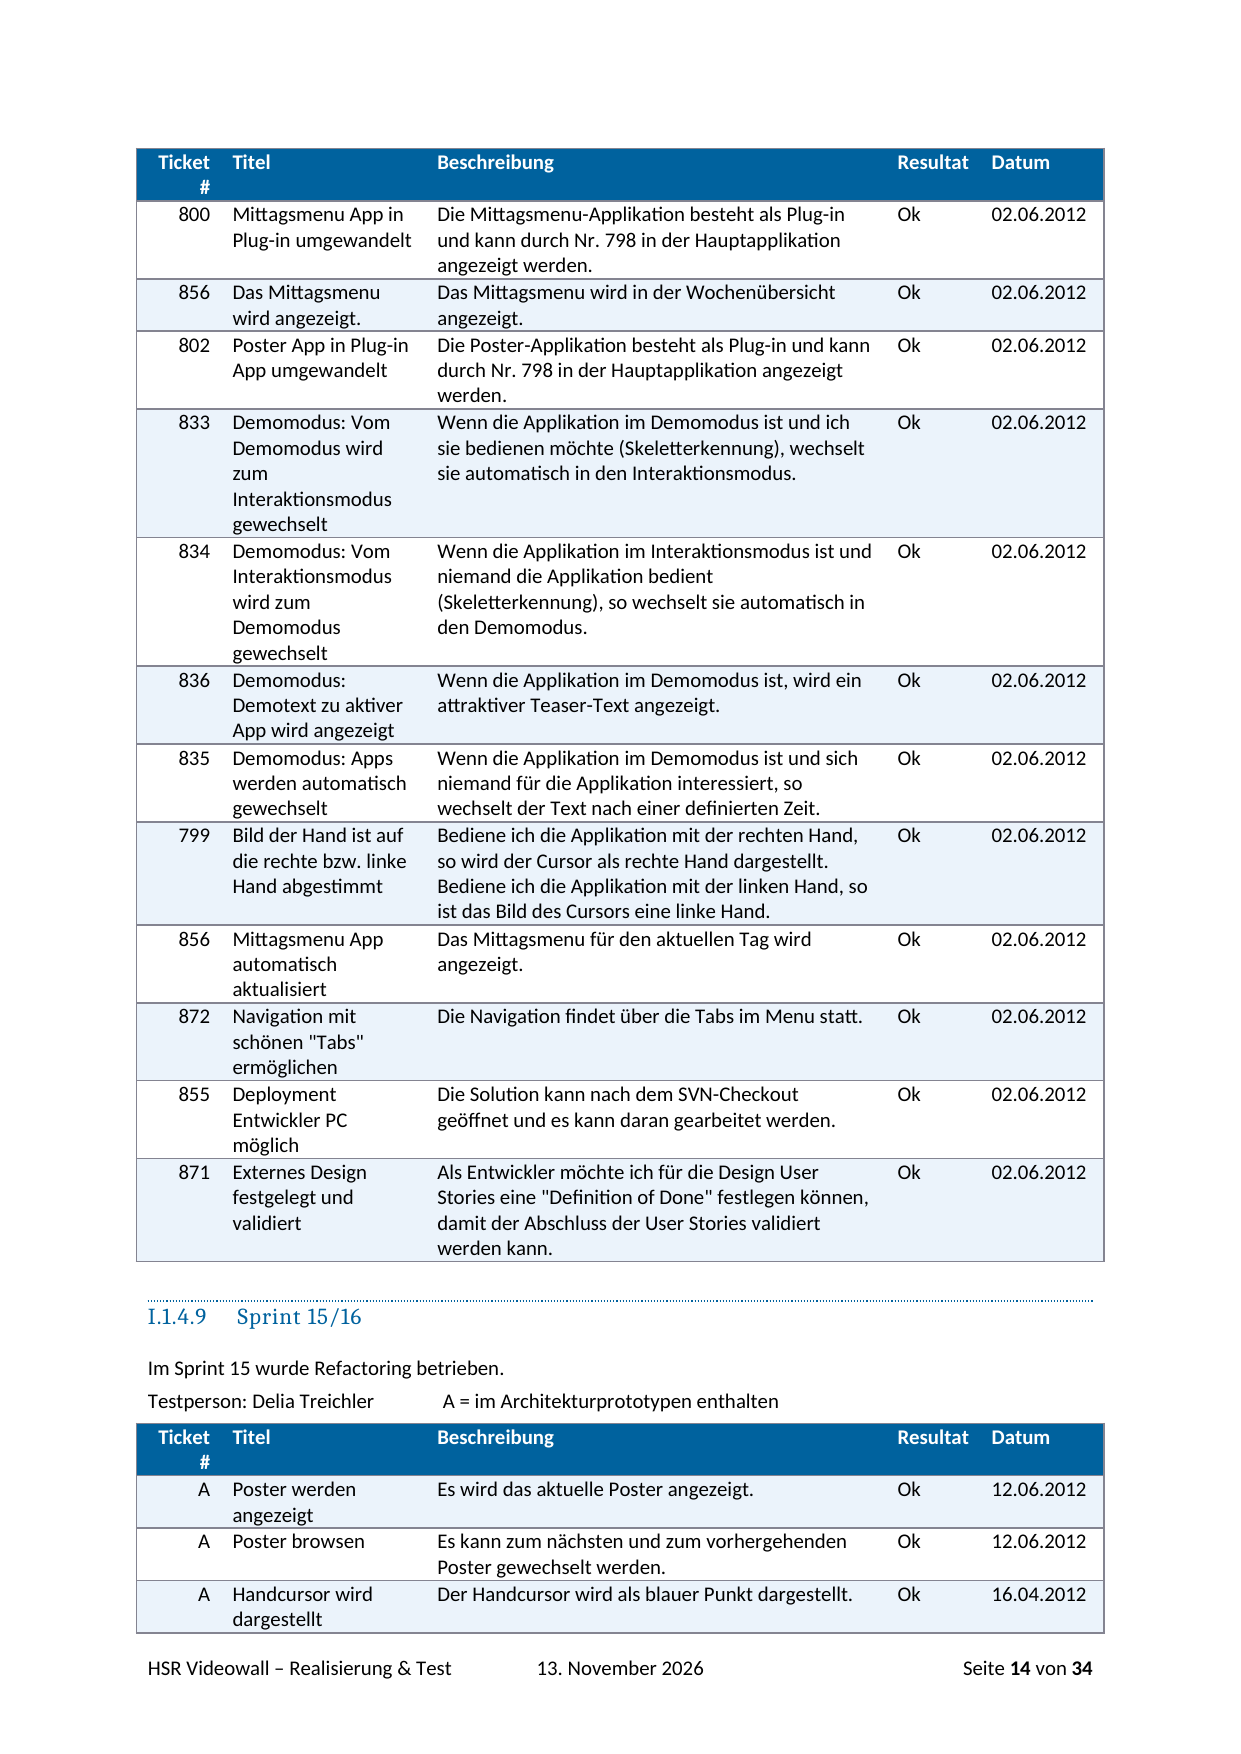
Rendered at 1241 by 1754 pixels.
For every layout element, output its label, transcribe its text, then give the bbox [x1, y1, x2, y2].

table_cell A [137, 1581, 221, 1632]
table_cell 799 [137, 823, 221, 924]
table_cell Ok [886, 410, 980, 537]
table_cell Ok [886, 926, 980, 1002]
table_cell Externes Design festgelegt und validiert [221, 1159, 426, 1261]
subtitle Sprint 15/16 [148, 1300, 1093, 1330]
table_cell 800 [137, 202, 221, 278]
table_cell Ok [886, 823, 980, 924]
table_cell 856 [137, 926, 221, 1002]
table_cell Ok [886, 538, 980, 665]
table_cell Ok [886, 1004, 980, 1080]
table_cell Bediene ich die Applikation mit der rechten Hand, so wird der Cursor als rechte Hand dargestellt. Bediene ich die Applikation mit der linken Hand, so ist das Bild des Cursors eine linke Hand. [426, 823, 886, 924]
table_cell Ok [886, 332, 980, 408]
table_cell 802 [137, 332, 221, 408]
table_cell Das Mittagsmenu für den aktuellen Tag wird angezeigt. [426, 926, 886, 1002]
table_cell 836 [137, 667, 221, 743]
table_cell 02.06.2012 [980, 926, 1103, 1002]
table_cell Mittagsmenu App in Plug-in umgewandelt [221, 202, 426, 278]
table_cell Demomodus: Apps werden automatisch gewechselt [221, 745, 426, 821]
table_cell Ok [886, 1529, 980, 1579]
table_header Beschreibung [426, 149, 886, 200]
table_cell Deployment Entwickler PC möglich [221, 1081, 426, 1158]
table_cell Die Solution kann nach dem SVN-Checkout geöffnet und es kann daran gearbeitet werden. [426, 1081, 886, 1158]
table_cell 02.06.2012 [980, 823, 1103, 924]
table_cell Poster App in Plug-in App umgewandelt [221, 332, 426, 408]
table_cell Ok [886, 1081, 980, 1158]
table_cell Wenn die Applikation im Demomodus ist und sich niemand für die Applikation interessiert, so wechselt der Text nach einer definierten Zeit. [426, 745, 886, 821]
table_header Ticket# [137, 149, 221, 200]
table_header Resultat [886, 1424, 980, 1475]
table_cell 02.06.2012 [980, 332, 1103, 408]
table_cell Die Navigation findet über die Tabs im Menu statt. [426, 1004, 886, 1080]
table_cell Es kann zum nächsten und zum vorhergehenden Poster gewechselt werden. [426, 1529, 886, 1579]
table_header Beschreibung [426, 1424, 886, 1475]
table_cell Ok [886, 667, 980, 743]
table_cell Handcursor wird dargestellt [221, 1581, 426, 1632]
table_cell Demomodus: Demotext zu aktiver App wird angezeigt [221, 667, 426, 743]
table_cell 12.06.2012 [980, 1529, 1103, 1579]
table_cell A [137, 1476, 221, 1527]
table_cell 02.06.2012 [980, 410, 1103, 537]
table_cell Als Entwickler möchte ich für die Design User Stories eine "Definition of Done" festlegen können, damit der Abschluss der User Stories validiert werden kann. [426, 1159, 886, 1261]
table_cell 834 [137, 538, 221, 665]
table_cell 12.06.2012 [980, 1476, 1103, 1527]
table_cell 833 [137, 410, 221, 537]
table_cell A [137, 1529, 221, 1579]
table_cell Der Handcursor wird als blauer Punkt dargestellt. [426, 1581, 886, 1632]
table_cell Wenn die Applikation im Interaktionsmodus ist und niemand die Applikation bedient (Skeletterkennung), so wechselt sie automatisch in den Demomodus. [426, 538, 886, 665]
table_cell Ok [886, 1476, 980, 1527]
table_header Datum [980, 1424, 1103, 1475]
table_cell Es wird das aktuelle Poster angezeigt. [426, 1476, 886, 1527]
table_cell Die Poster-Applikation besteht als Plug-in und kann durch Nr. 798 in der Hauptapplikation angezeigt werden. [426, 332, 886, 408]
table_cell Navigation mit schönen "Tabs" ermöglichen [221, 1004, 426, 1080]
table_cell Bild der Hand ist auf die rechte bzw. linke Hand abgestimmt [221, 823, 426, 924]
table_cell Ok [886, 280, 980, 330]
table_header Datum [980, 149, 1103, 200]
table_cell Mittagsmenu App automatisch aktualisiert [221, 926, 426, 1002]
table_cell Poster werden angezeigt [221, 1476, 426, 1527]
table_header Resultat [886, 149, 980, 200]
table_cell Ok [886, 1581, 980, 1632]
table_cell Die Mittagsmenu-Applikation besteht als Plug-in und kann durch Nr. 798 in der Hauptapplikation angezeigt werden. [426, 202, 886, 278]
table_cell 02.06.2012 [980, 280, 1103, 330]
table_cell 02.06.2012 [980, 538, 1103, 665]
table_cell Demomodus: Vom Demomodus wird zum Interaktionsmodus gewechselt [221, 410, 426, 537]
table_cell 02.06.2012 [980, 1004, 1103, 1080]
table_cell Wenn die Applikation im Demomodus ist, wird ein attraktiver Teaser-Text angezeigt. [426, 667, 886, 743]
table_cell 02.06.2012 [980, 745, 1103, 821]
table_cell Ok [886, 202, 980, 278]
table_header Ticket# [137, 1424, 221, 1475]
table_cell 02.06.2012 [980, 202, 1103, 278]
table_cell Das Mittagsmenu wird in der Wochenübersicht angezeigt. [426, 280, 886, 330]
table_cell Wenn die Applikation im Demomodus ist und ich sie bedienen möchte (Skeletterkennung), wechselt sie automatisch in den Interaktionsmodus. [426, 410, 886, 537]
table_cell 02.06.2012 [980, 1081, 1103, 1158]
table_cell 835 [137, 745, 221, 821]
table_cell 871 [137, 1159, 221, 1261]
text Testperson: Delia Treichler A = im Architekturprototypen enthalten [148, 1389, 1093, 1414]
table_cell Poster browsen [221, 1529, 426, 1579]
table_cell Demomodus: Vom Interaktionsmodus wird zum Demomodus gewechselt [221, 538, 426, 665]
table_cell Ok [886, 1159, 980, 1261]
table_cell Das Mittagsmenu wird angezeigt. [221, 280, 426, 330]
table_cell 872 [137, 1004, 221, 1080]
table_header Titel [221, 1424, 426, 1475]
table_cell 855 [137, 1081, 221, 1158]
table_cell 02.06.2012 [980, 667, 1103, 743]
table_header Titel [221, 149, 426, 200]
table_cell 16.04.2012 [980, 1581, 1103, 1632]
text Im Sprint 15 wurde Refactoring betrieben. [148, 1355, 1093, 1380]
table_cell Ok [886, 745, 980, 821]
table_cell 856 [137, 280, 221, 330]
table_cell 02.06.2012 [980, 1159, 1103, 1261]
